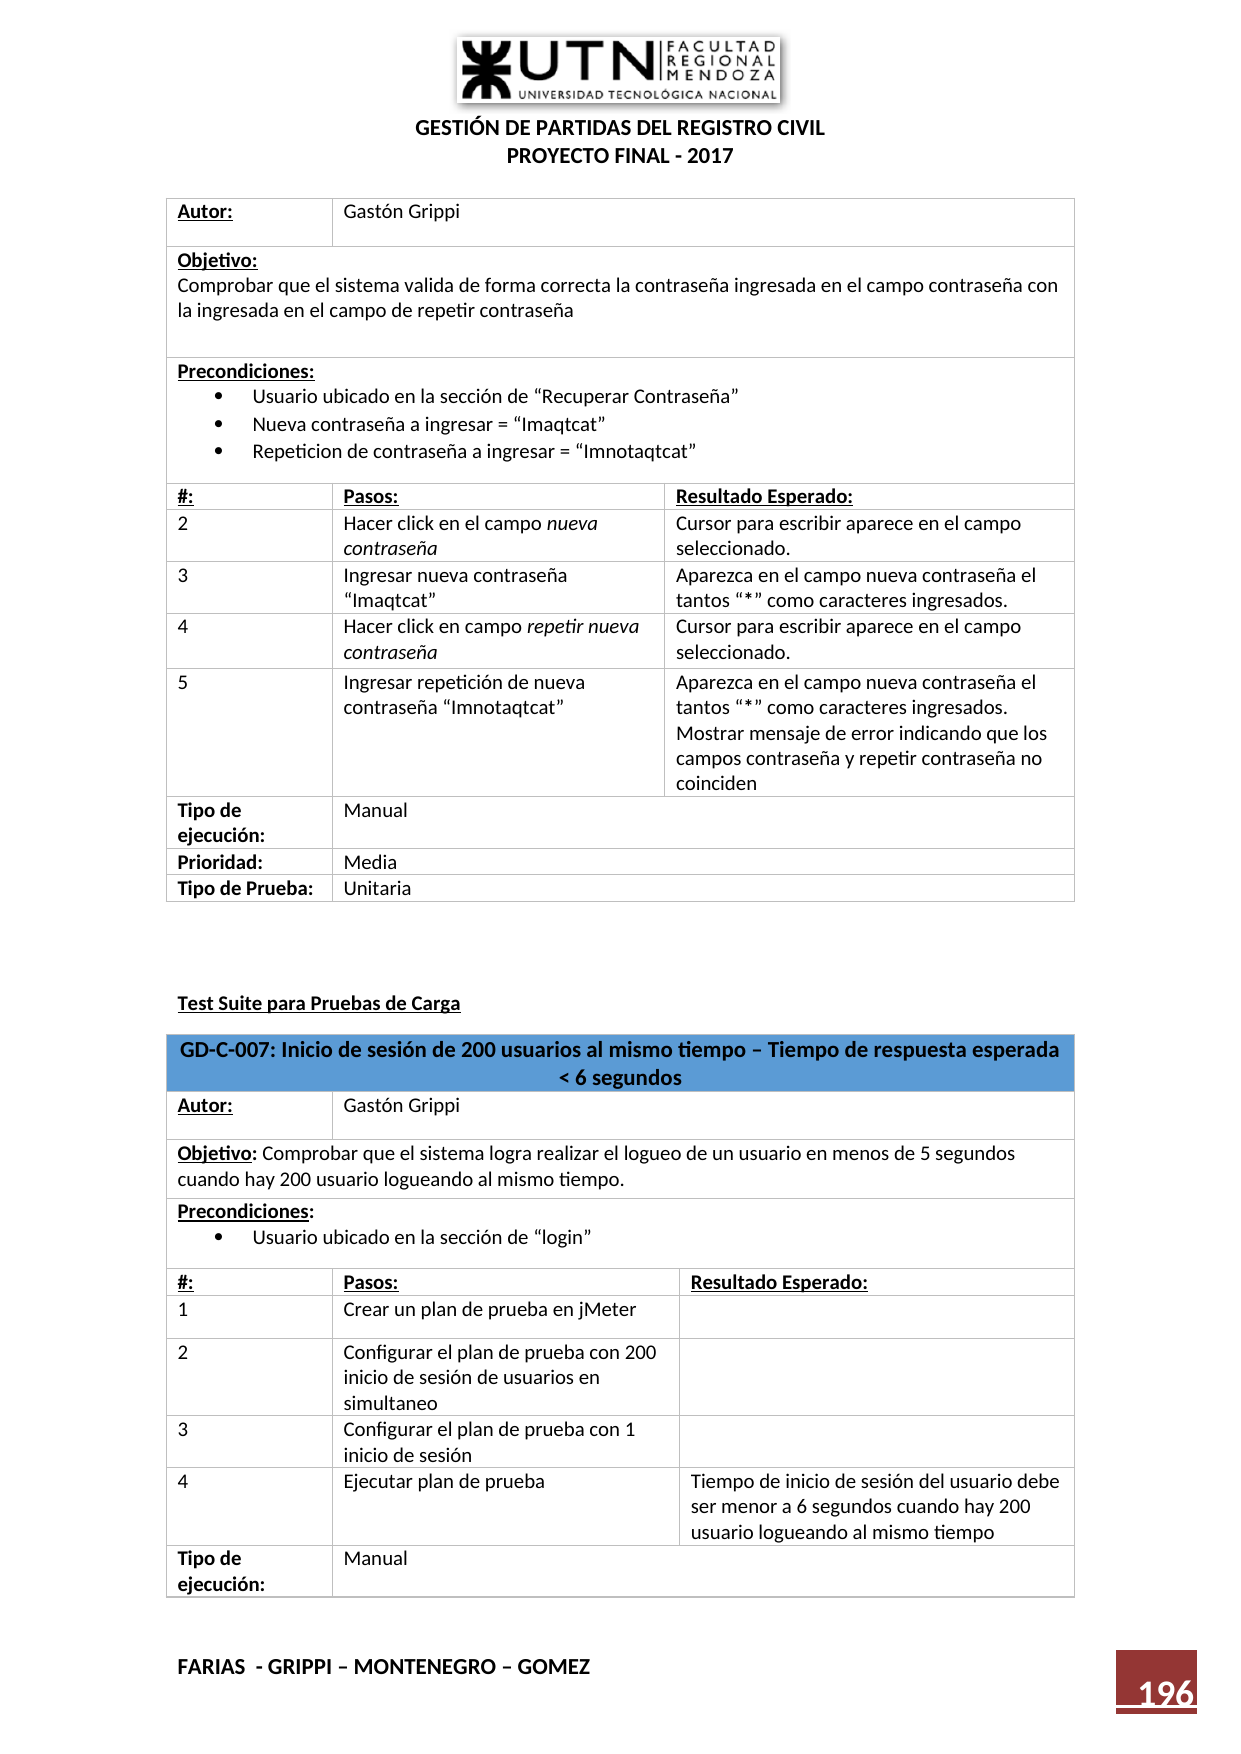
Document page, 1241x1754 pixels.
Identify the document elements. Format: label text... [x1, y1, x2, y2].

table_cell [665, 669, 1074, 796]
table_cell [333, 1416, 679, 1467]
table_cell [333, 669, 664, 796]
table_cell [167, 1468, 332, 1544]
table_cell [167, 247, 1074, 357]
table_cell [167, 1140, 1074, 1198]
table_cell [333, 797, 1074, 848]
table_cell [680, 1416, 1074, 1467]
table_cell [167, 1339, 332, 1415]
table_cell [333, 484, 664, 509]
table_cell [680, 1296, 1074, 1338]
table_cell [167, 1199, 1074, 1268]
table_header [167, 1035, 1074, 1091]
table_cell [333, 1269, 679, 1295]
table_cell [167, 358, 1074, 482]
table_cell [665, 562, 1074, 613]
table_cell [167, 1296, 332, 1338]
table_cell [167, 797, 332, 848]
picture [449, 29, 791, 114]
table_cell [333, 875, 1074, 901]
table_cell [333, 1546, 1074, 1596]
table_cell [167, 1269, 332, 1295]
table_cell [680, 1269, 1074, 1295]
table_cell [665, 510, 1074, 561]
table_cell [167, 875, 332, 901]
text Test Suite para Pruebas de Carga [177, 990, 1063, 1015]
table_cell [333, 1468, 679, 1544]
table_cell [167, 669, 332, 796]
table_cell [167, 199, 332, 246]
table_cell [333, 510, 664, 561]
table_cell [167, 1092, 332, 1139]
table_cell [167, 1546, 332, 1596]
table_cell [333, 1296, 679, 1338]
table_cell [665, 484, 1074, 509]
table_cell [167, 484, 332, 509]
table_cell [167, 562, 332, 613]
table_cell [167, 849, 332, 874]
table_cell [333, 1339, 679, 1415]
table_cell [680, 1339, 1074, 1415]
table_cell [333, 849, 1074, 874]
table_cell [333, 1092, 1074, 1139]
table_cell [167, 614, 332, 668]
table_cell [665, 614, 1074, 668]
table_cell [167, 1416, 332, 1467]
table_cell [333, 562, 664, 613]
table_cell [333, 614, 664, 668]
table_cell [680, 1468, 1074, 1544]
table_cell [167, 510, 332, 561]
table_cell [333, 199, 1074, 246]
